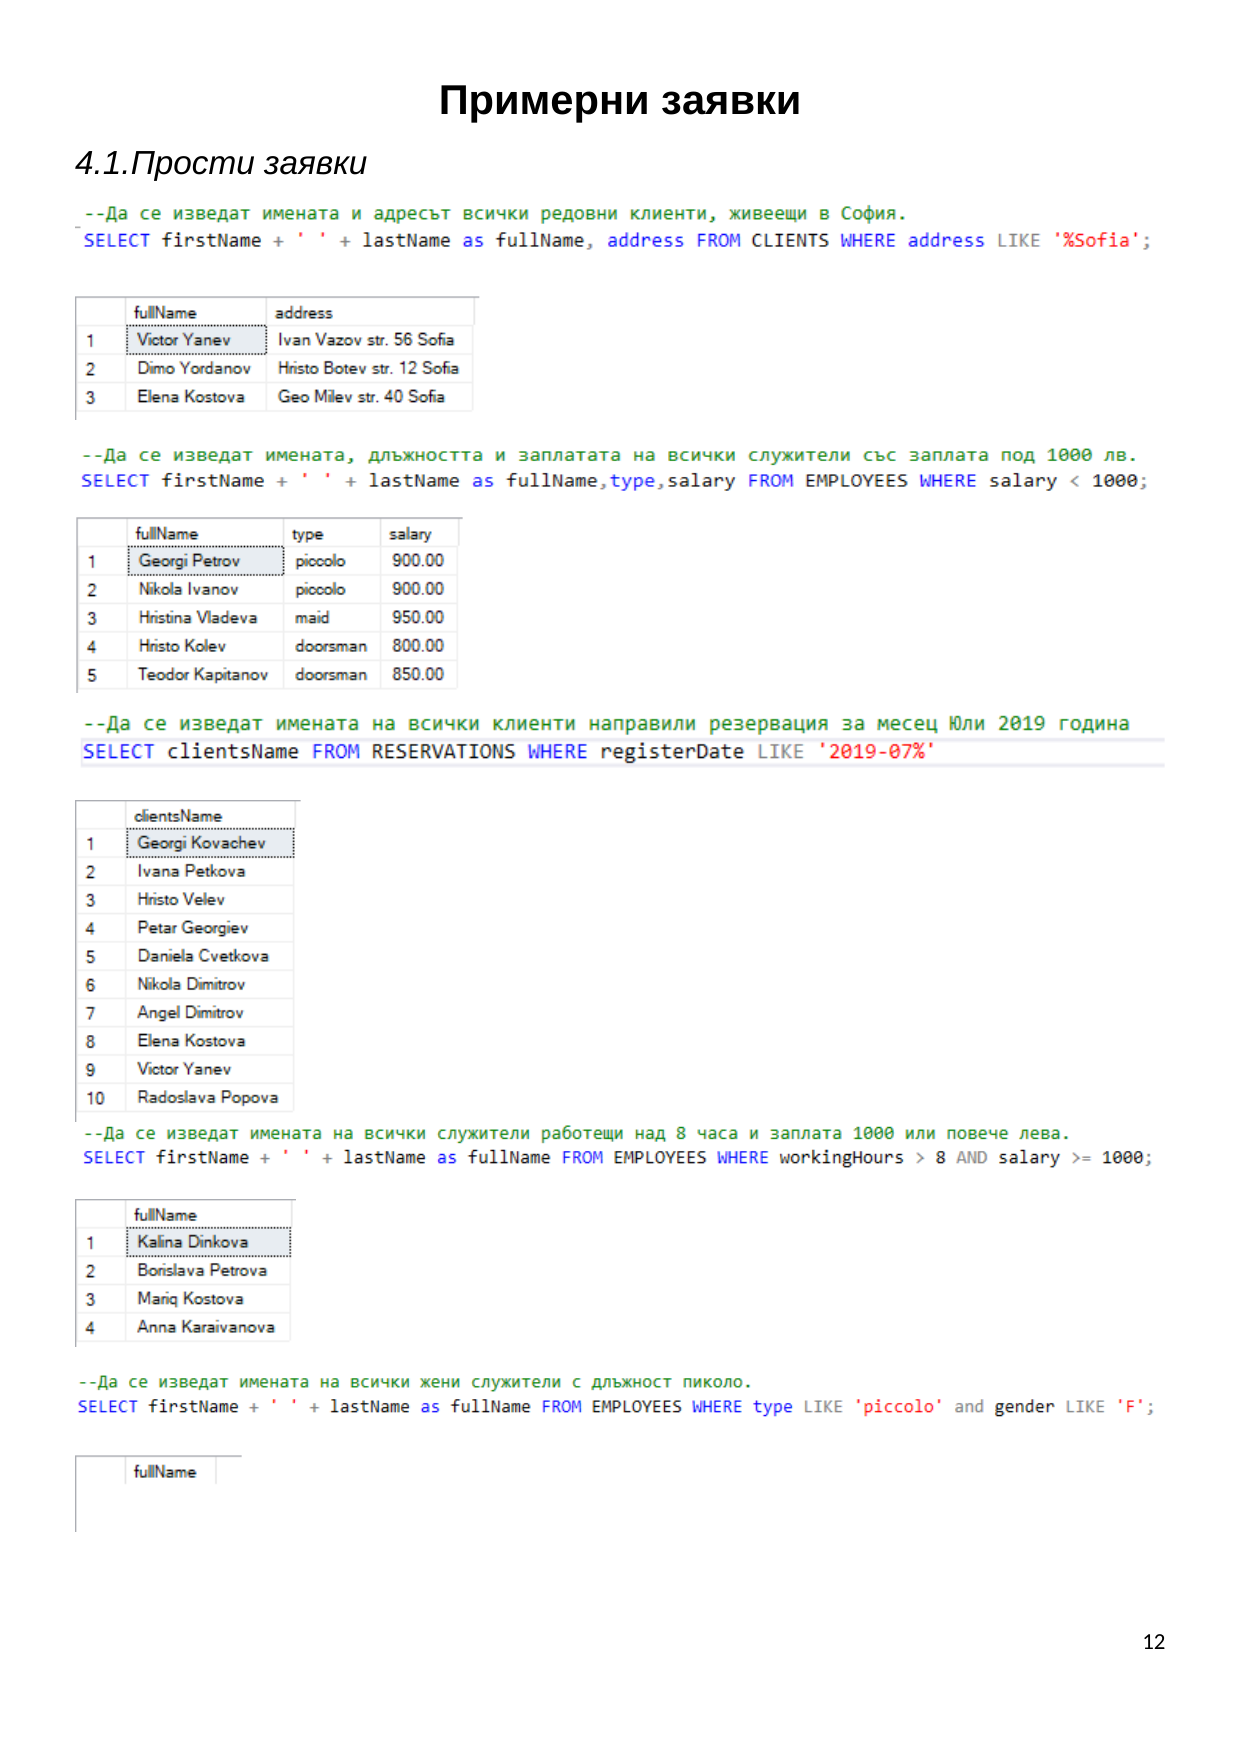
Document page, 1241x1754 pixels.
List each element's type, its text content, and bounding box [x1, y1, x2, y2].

picture [75, 296, 480, 420]
picture [75, 711, 1165, 782]
picture [75, 517, 463, 693]
picture [75, 800, 301, 1122]
picture [75, 1454, 242, 1532]
picture [75, 201, 1165, 277]
text 4.1.Прости заявки [75, 143, 1165, 182]
picture [75, 1123, 1165, 1181]
picture [75, 1199, 296, 1347]
picture [75, 1365, 1165, 1436]
text Примерни заявки [75, 75, 1165, 123]
picture [75, 438, 1166, 499]
